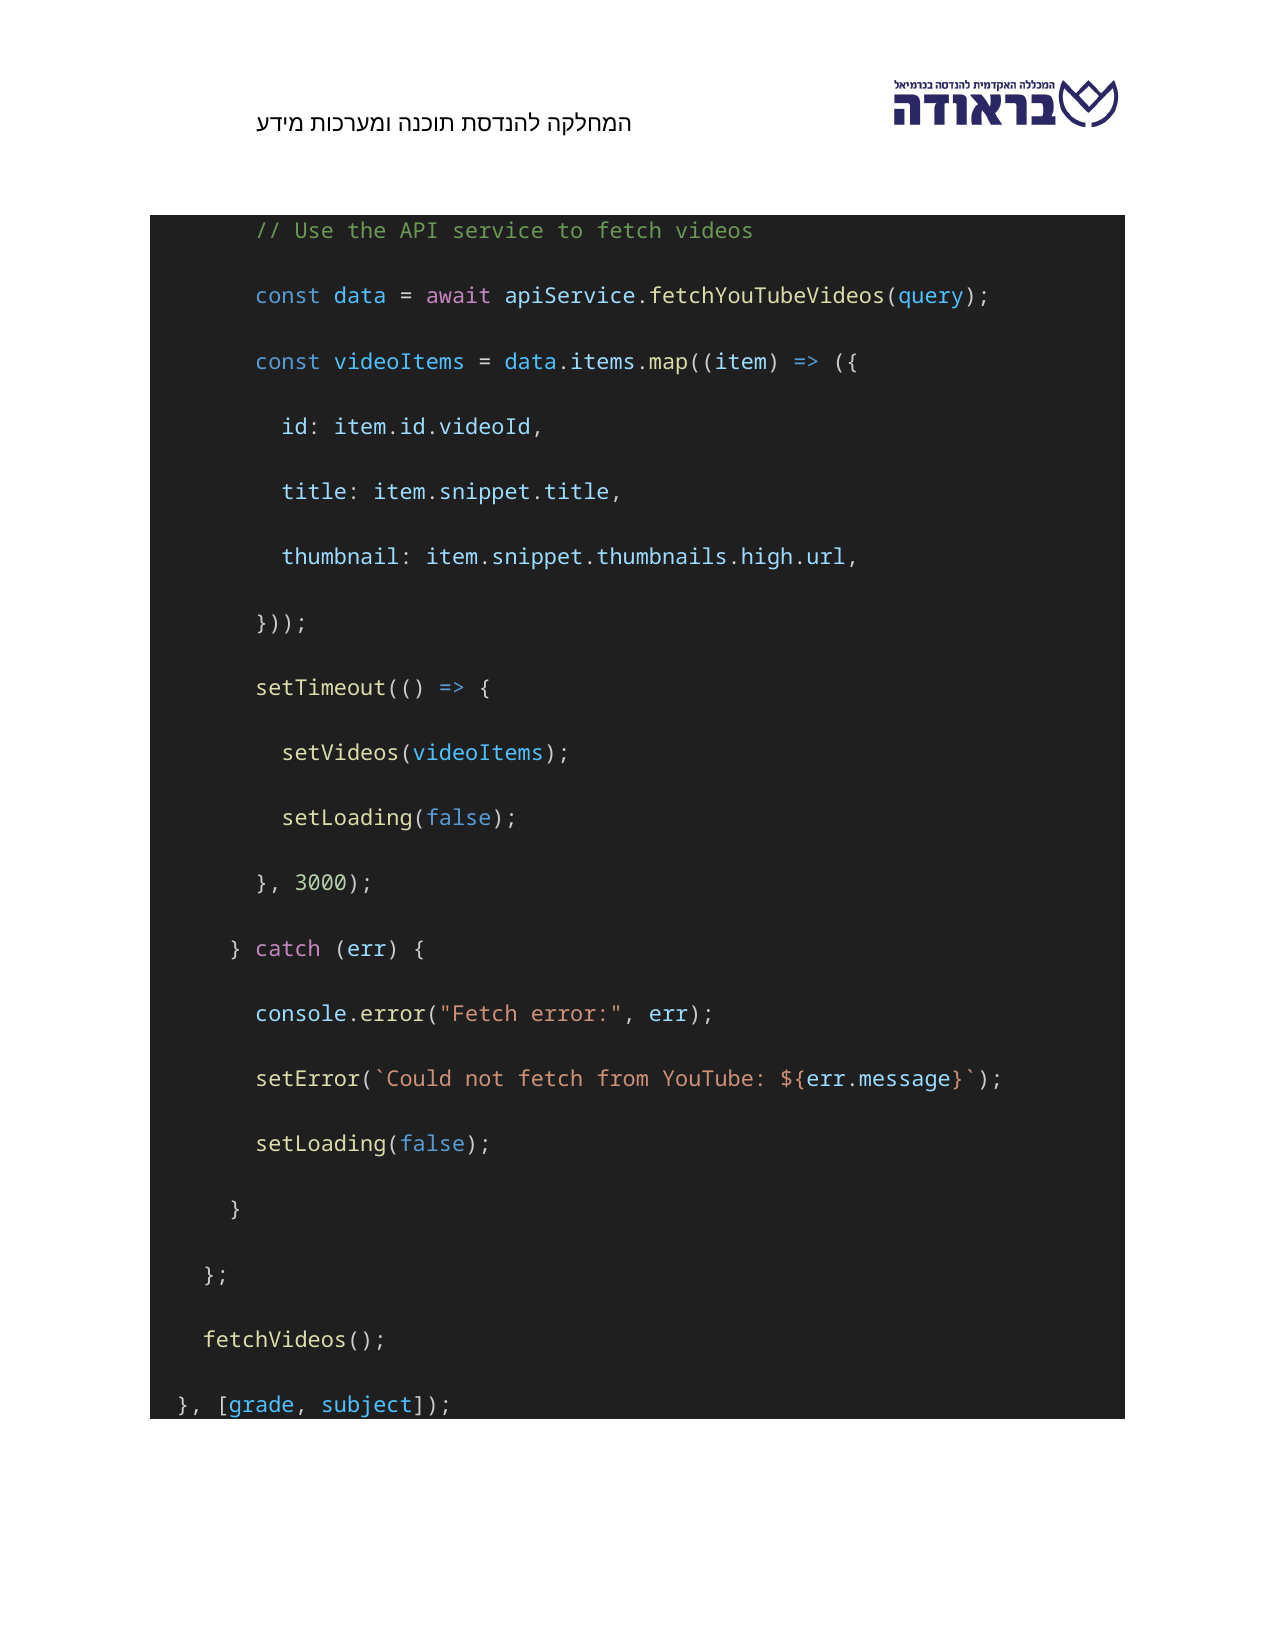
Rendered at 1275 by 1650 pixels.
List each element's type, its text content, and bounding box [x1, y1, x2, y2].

picture [887, 75, 1125, 132]
text const data = await apiService.fetchYouTubeVideos(query); [150, 280, 1125, 310]
text setLoading(false); [150, 1128, 1125, 1158]
text // Use the API service to fetch videos [150, 215, 1125, 245]
text title: item.snippet.title, [150, 476, 1125, 506]
text id: item.id.videoId, [150, 411, 1125, 441]
text }, 3000); [150, 867, 1125, 897]
text setTimeout(() => { [150, 672, 1125, 701]
text console.error("Fetch error:", err); [150, 998, 1125, 1027]
text }, [grade, subject]); [150, 1389, 1125, 1419]
text }; [150, 1258, 1125, 1288]
text setLoading(false); [150, 802, 1125, 832]
text setVideos(videoItems); [150, 737, 1125, 767]
text } [150, 1193, 1125, 1223]
text setError(`Could not fetch from YouTube: ${err.message}`); [150, 1063, 1125, 1093]
text } catch (err) { [150, 932, 1125, 962]
text const videoItems = data.items.map((item) => ({ [150, 346, 1125, 375]
text thumbnail: item.snippet.thumbnails.high.url, [150, 541, 1125, 571]
text })); [150, 606, 1125, 636]
text fetchVideos(); [150, 1324, 1125, 1353]
